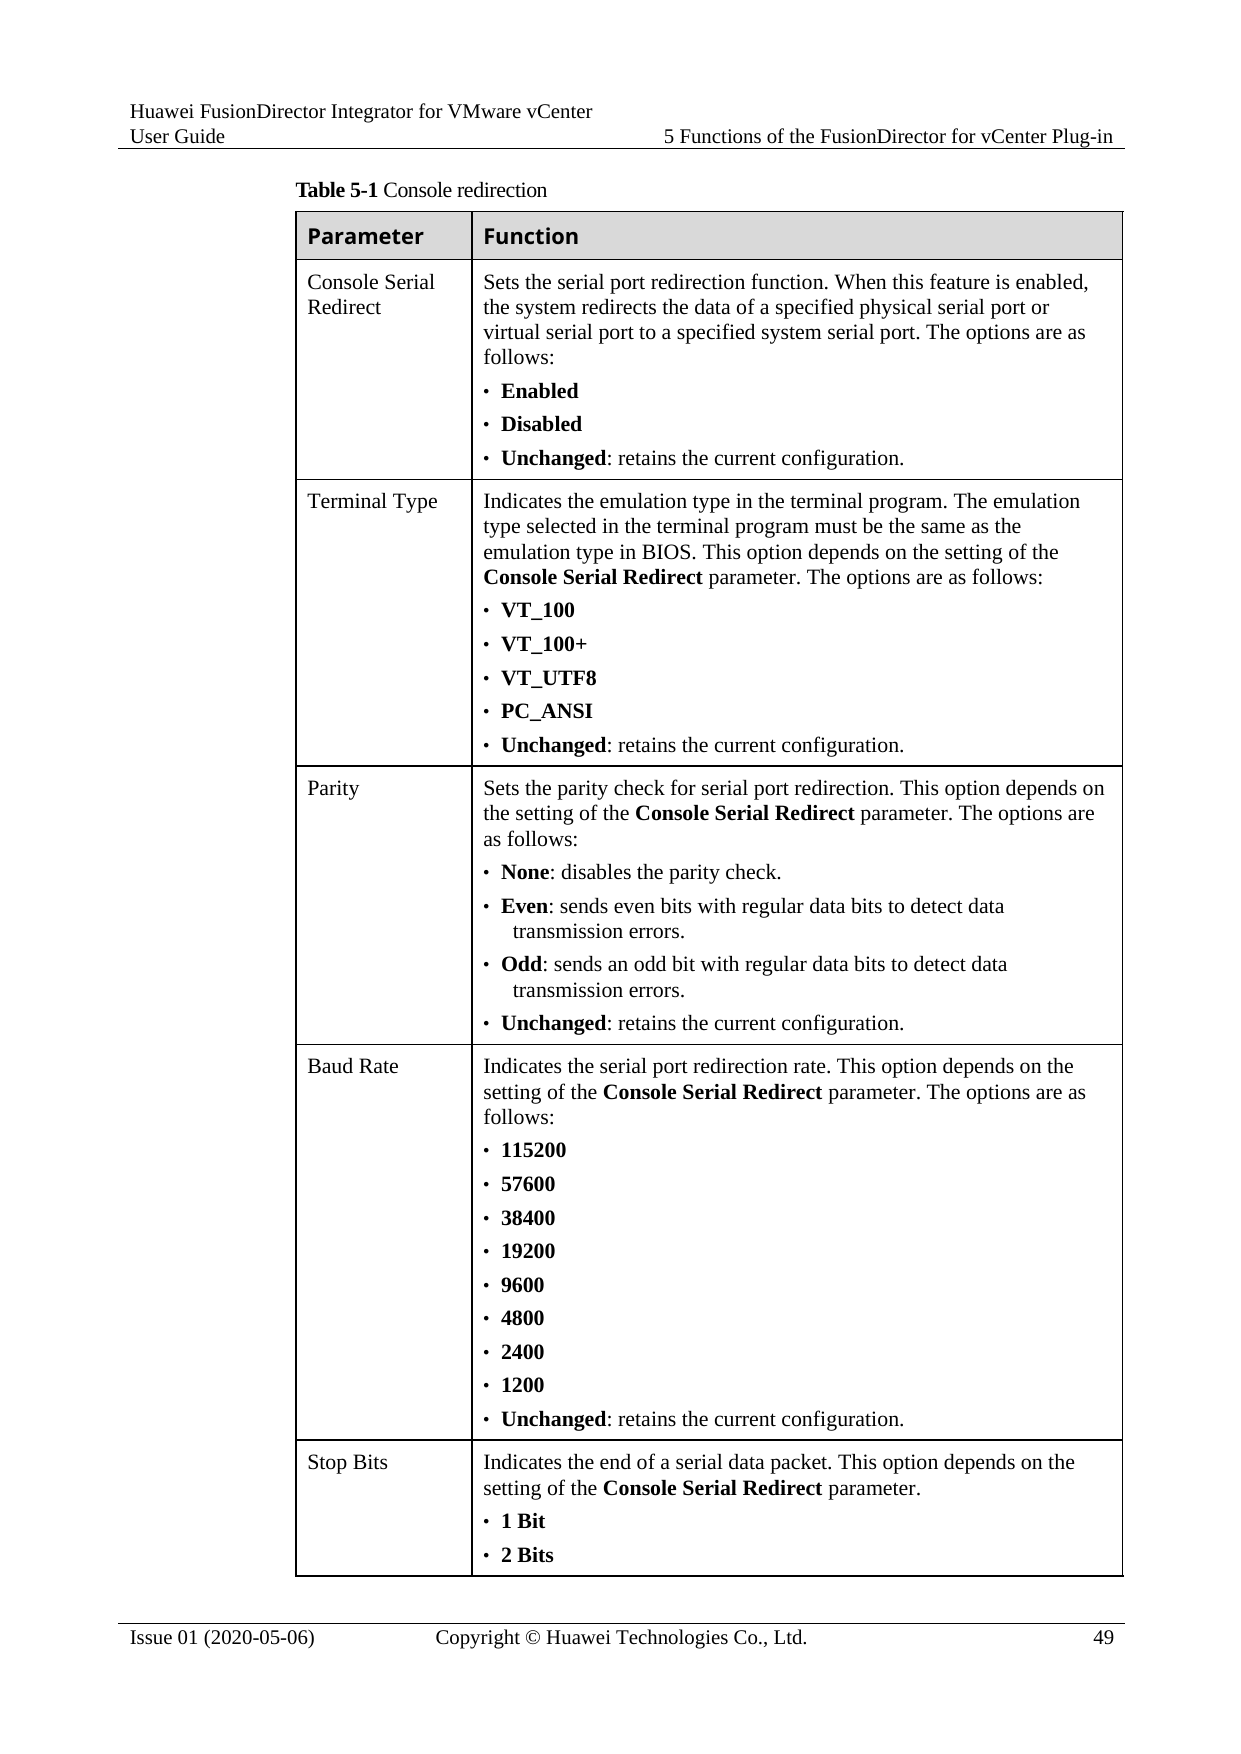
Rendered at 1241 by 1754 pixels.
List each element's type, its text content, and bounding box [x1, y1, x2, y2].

table_cell Indicates the serial port redirection rate. This option depends on the setting of the Console Serial Redirect parameter. The options are as follows: 115200 57600 38400 19200 9600 4800 2400 1200 Unchanged: retains the current configuration. [473, 1045, 1122, 1439]
table_cell Sets the parity check for serial port redirection. This option depends on the setting of the Console Serial Redirect parameter. The options are as follows: None: disables the parity check. Even: sends even bits with regular data bits to detect data transmission errors. Odd: sends an odd bit with regular data bits to detect data transmission errors. Unchanged: retains the current configuration. [473, 767, 1122, 1044]
table_cell Terminal Type [297, 480, 471, 765]
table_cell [473, 1441, 1122, 1575]
table_cell Stop Bits [297, 1441, 471, 1575]
table_cell Sets the serial port redirection function. When this feature is enabled, the system redirects the data of a specified physical serial port or virtual serial port to a specified system serial port. The options are as follows: Enabled Disabled Unchanged: retains the current configuration. [473, 260, 1122, 478]
table_cell Parity [297, 767, 471, 1044]
text Console redirection [295, 177, 1122, 202]
table_header Function [473, 212, 1122, 259]
table_cell Indicates the emulation type in the terminal program. The emulation type selected in the terminal program must be the same as the emulation type in BIOS. This option depends on the setting of the Console Serial Redirect parameter. The options are as follows: VT_100 VT_100+ VT_UTF8 PC_ANSI Unchanged: retains the current configuration. [473, 480, 1122, 765]
table_cell Baud Rate [297, 1045, 471, 1439]
table_cell Console Serial Redirect [297, 260, 471, 478]
table_header Parameter [297, 212, 471, 259]
